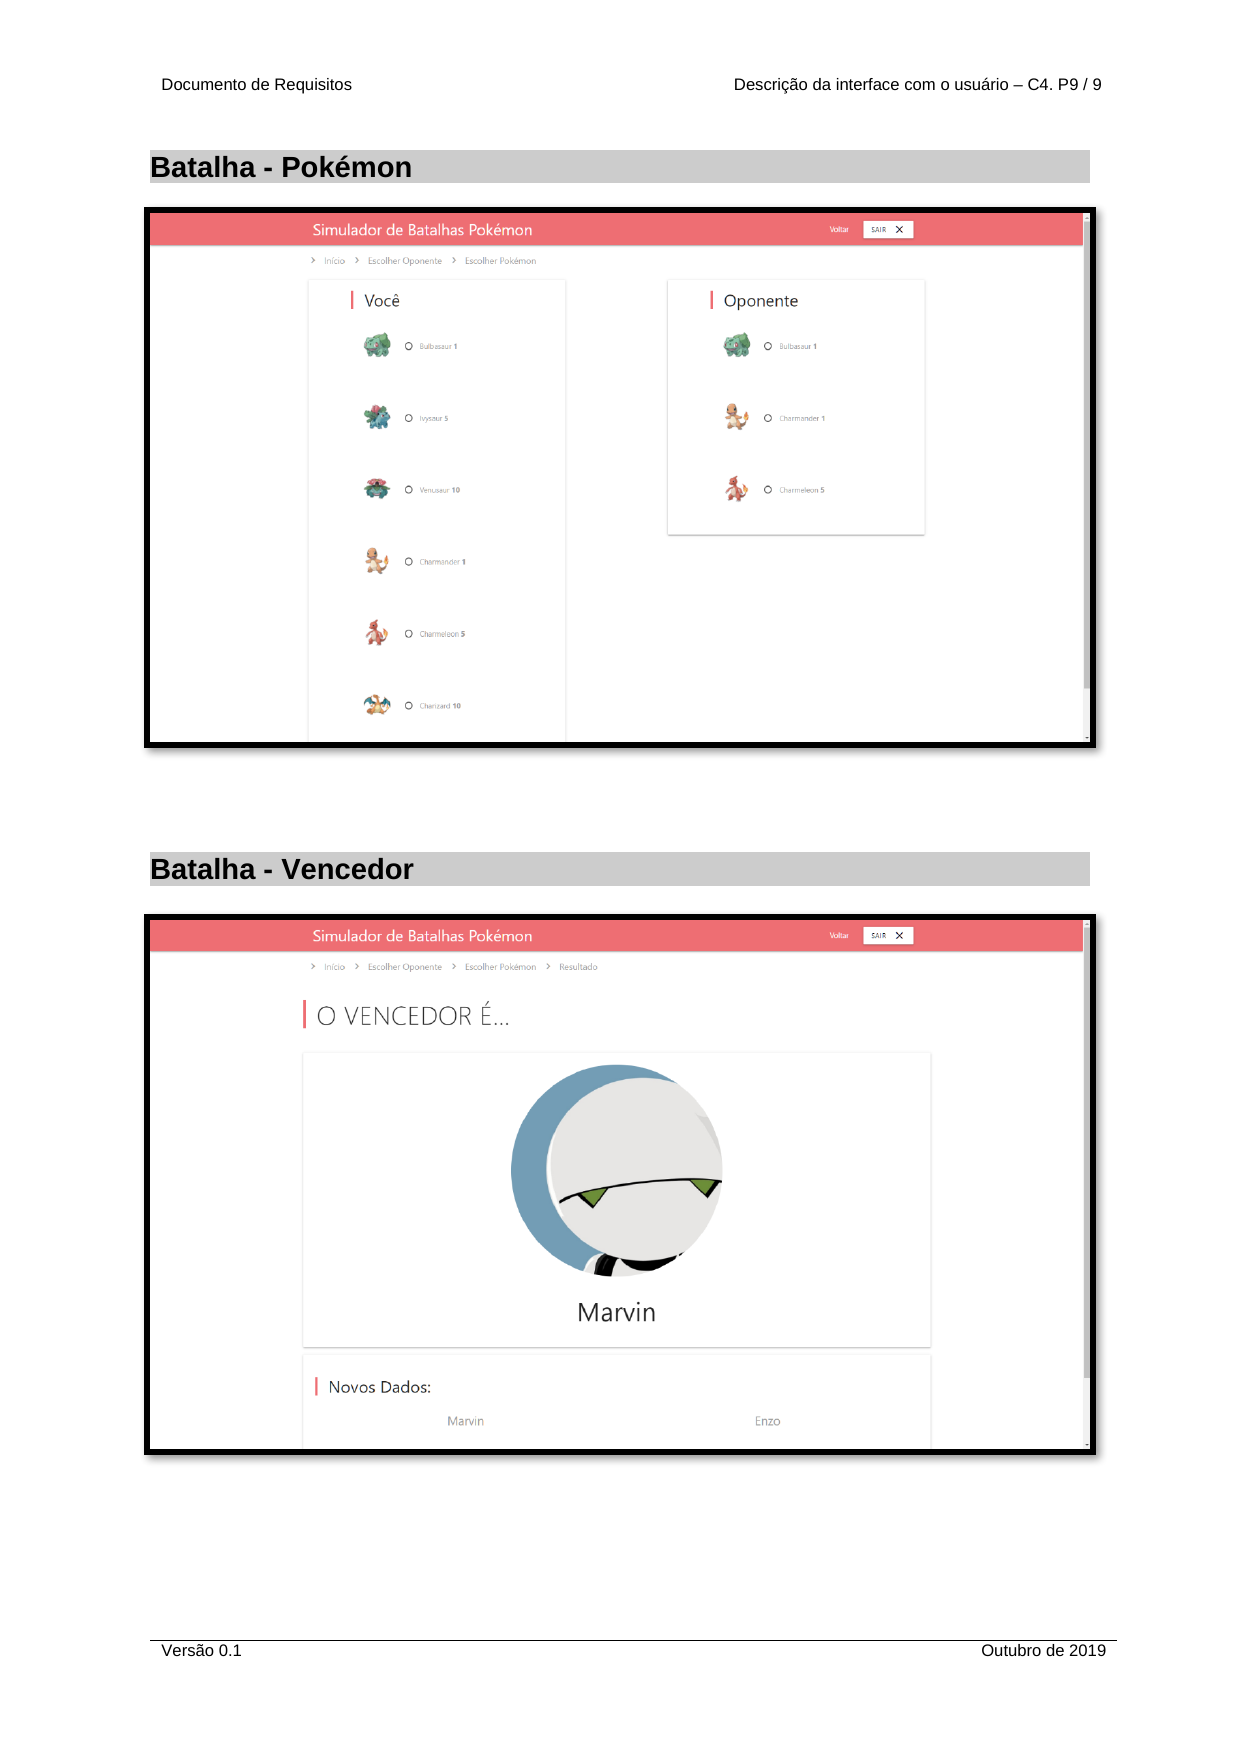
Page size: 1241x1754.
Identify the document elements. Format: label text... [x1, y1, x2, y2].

subtitle Batalha - Vencedor [150, 852, 1090, 886]
picture [150, 213, 1090, 742]
subtitle Batalha - Pokémon [150, 150, 1090, 183]
picture [150, 920, 1090, 1449]
